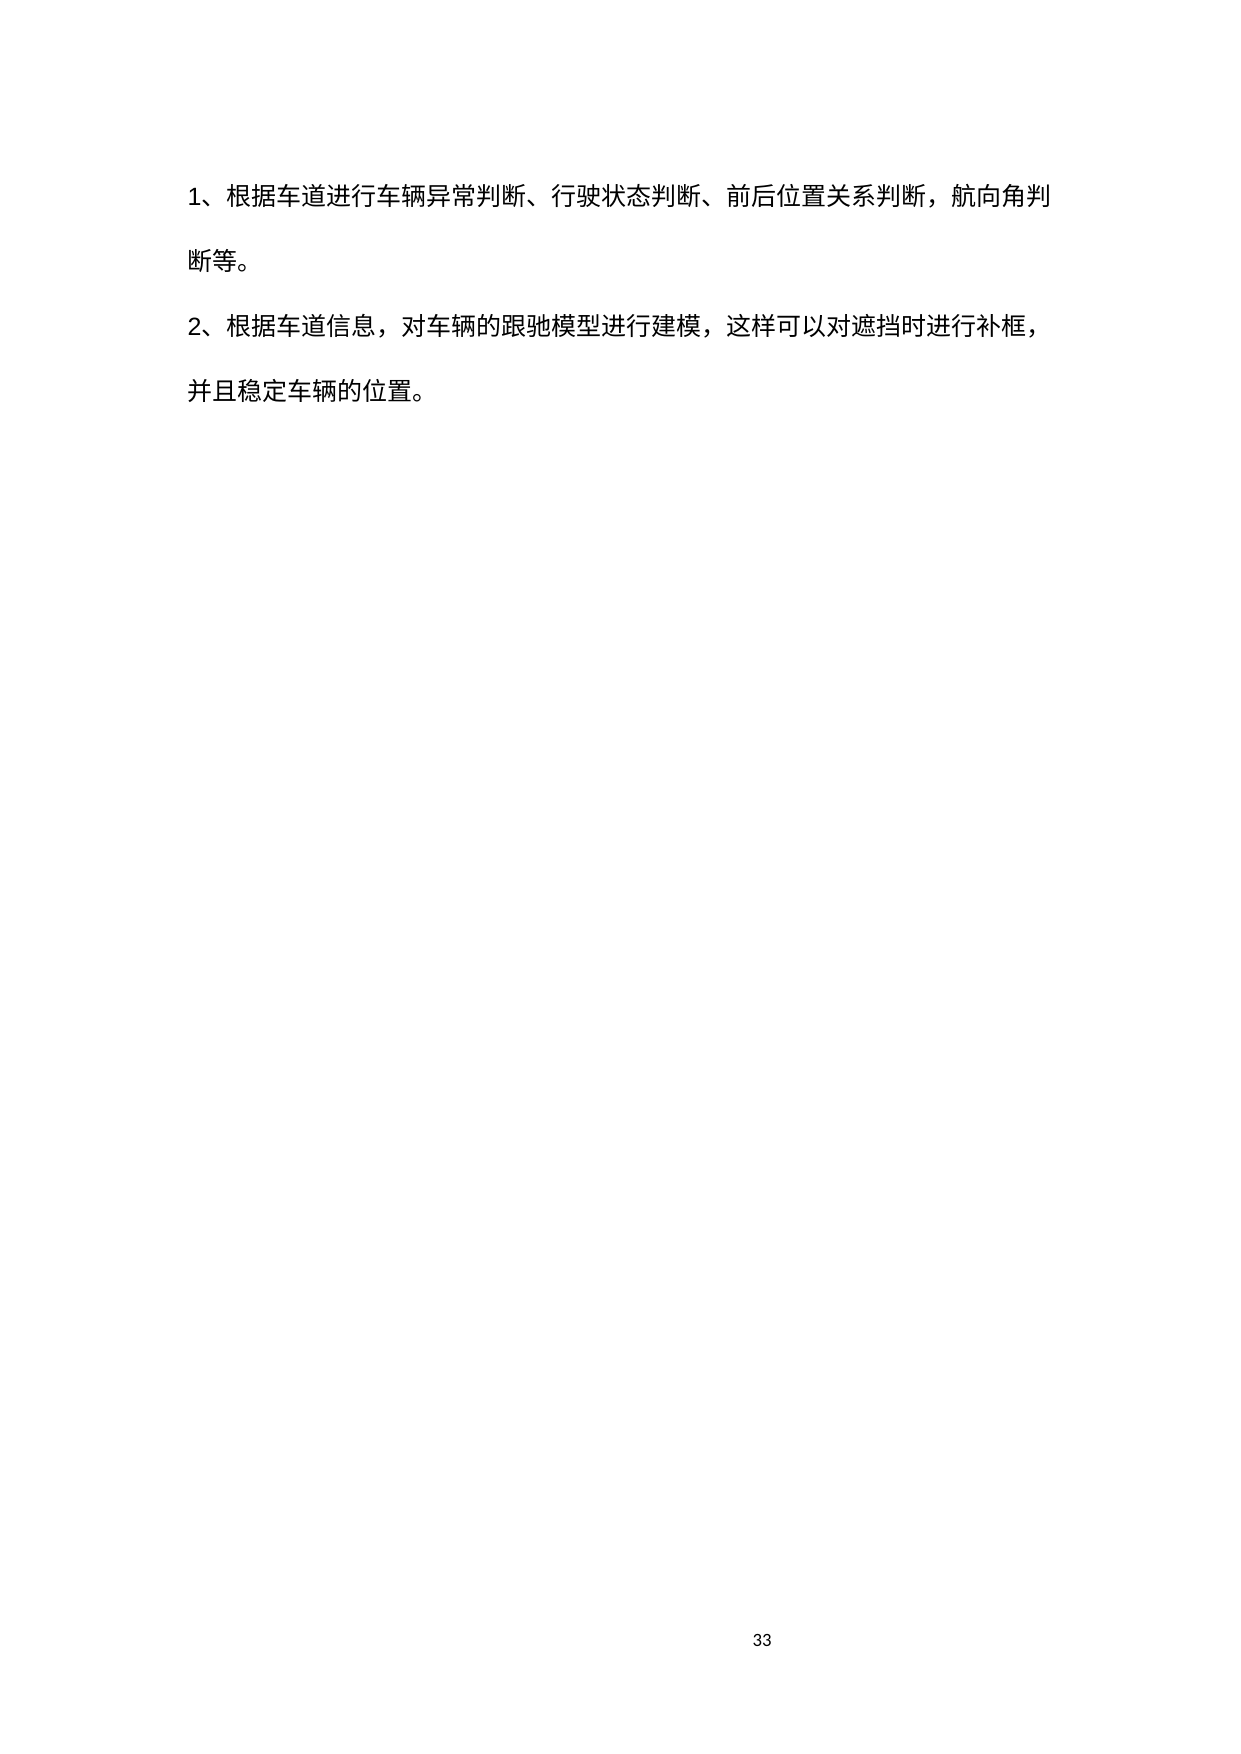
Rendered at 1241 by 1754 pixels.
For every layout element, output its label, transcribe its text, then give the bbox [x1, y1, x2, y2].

list 根据车道进行车辆异常判断、行驶状态判断、前后位置关系判断，航向角判断等。 [187, 162, 1053, 292]
list 根据车道信息，对车辆的跟驰模型进行建模，这样可以对遮挡时进行补框，并且稳定车辆的位置。 [187, 292, 1053, 422]
